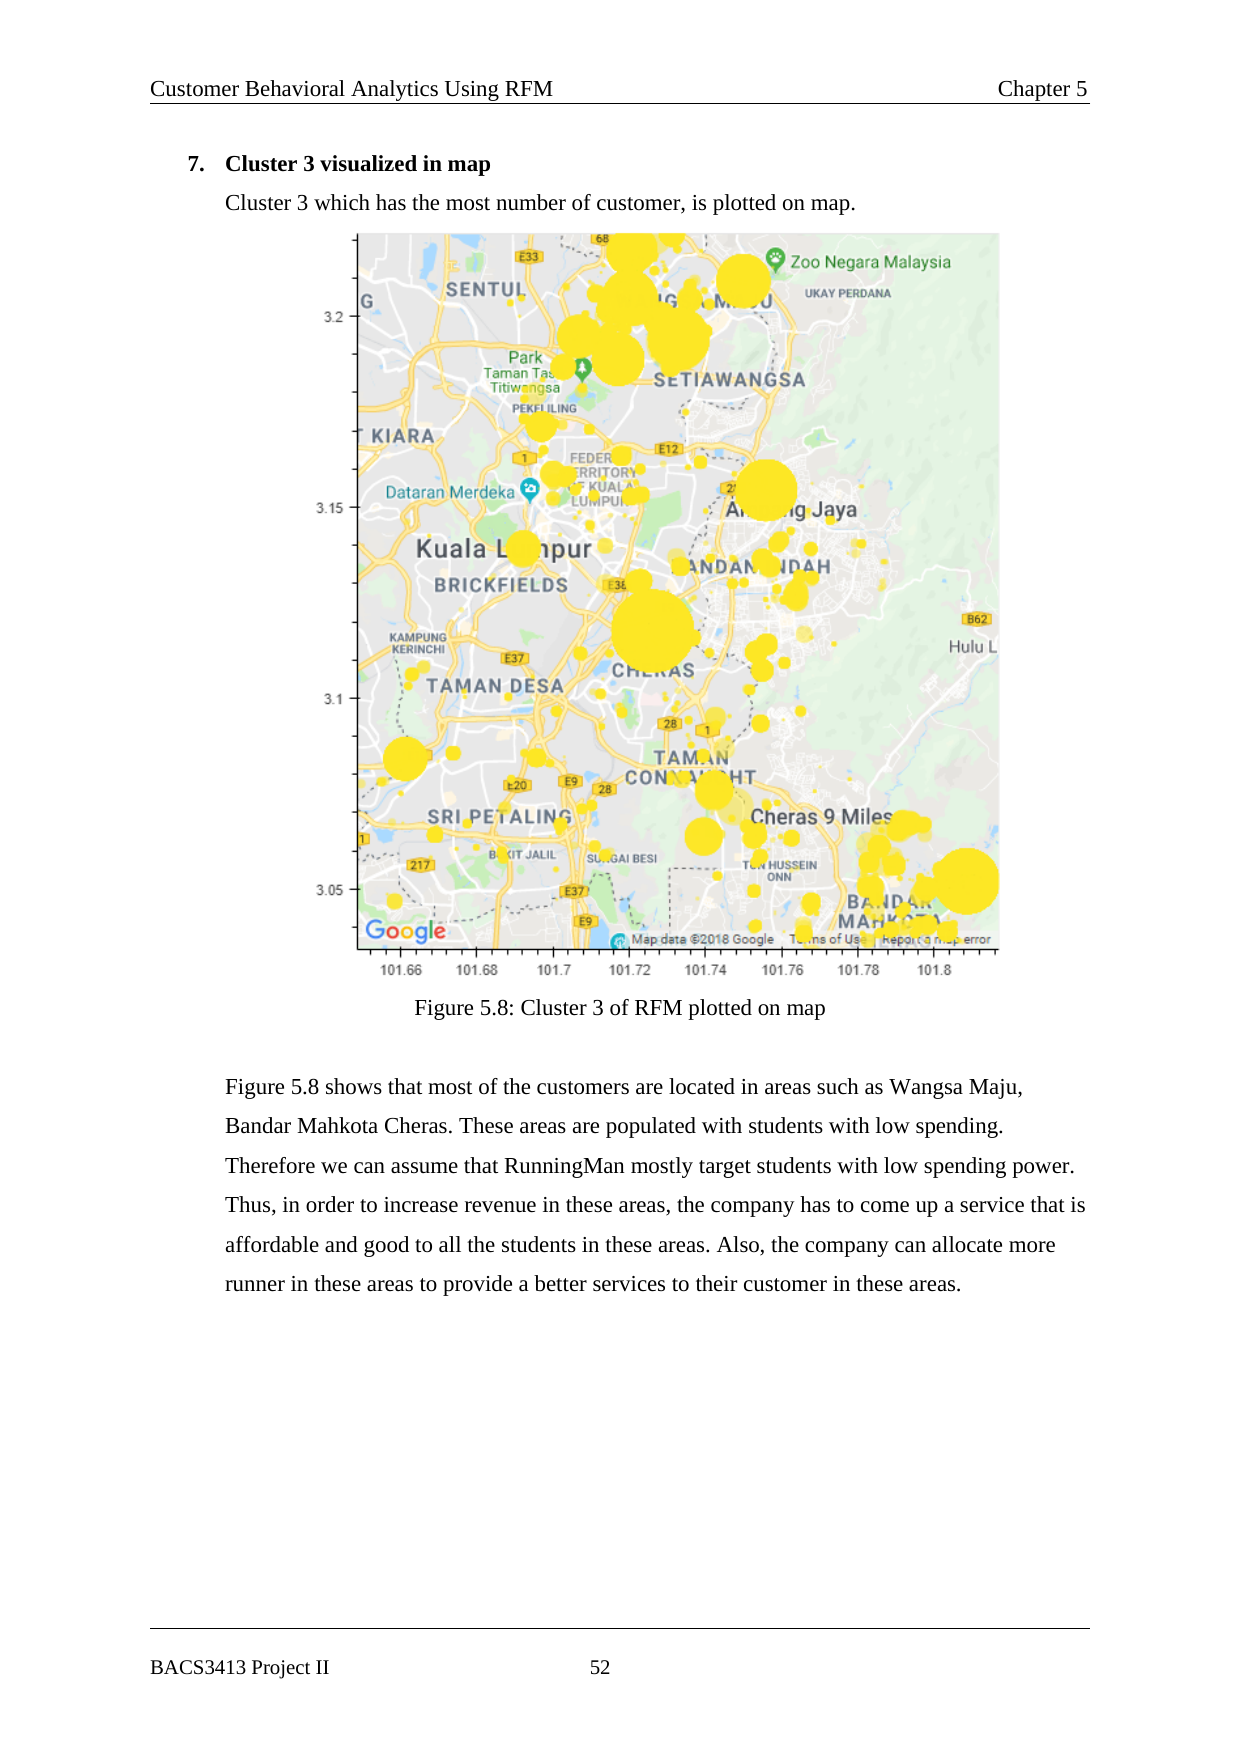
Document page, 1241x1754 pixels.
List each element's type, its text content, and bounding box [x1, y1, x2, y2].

text Figure 5.8 shows that most of the customers are located in areas such as Wangsa Maju, Bandar Mahkota Cheras. These areas are populated with students with low spending. Therefore we can assume that RunningMan mostly target students with low spending power. Thus, in order to increase revenue in these areas, the company has to come up a service that is affordable and good to all the students in these areas. Also, the company can allocate more runner in these areas to provide a better services to their customer in these areas. [225, 1073, 1090, 1297]
text Figure 5.8: Cluster 3 of RFM plotted on map [150, 994, 1090, 1021]
text Cluster 3 which has the most number of customer, is plotted on map. [225, 189, 1090, 216]
picture [306, 228, 1009, 983]
list Cluster 3 visualized in map [187, 150, 1090, 176]
